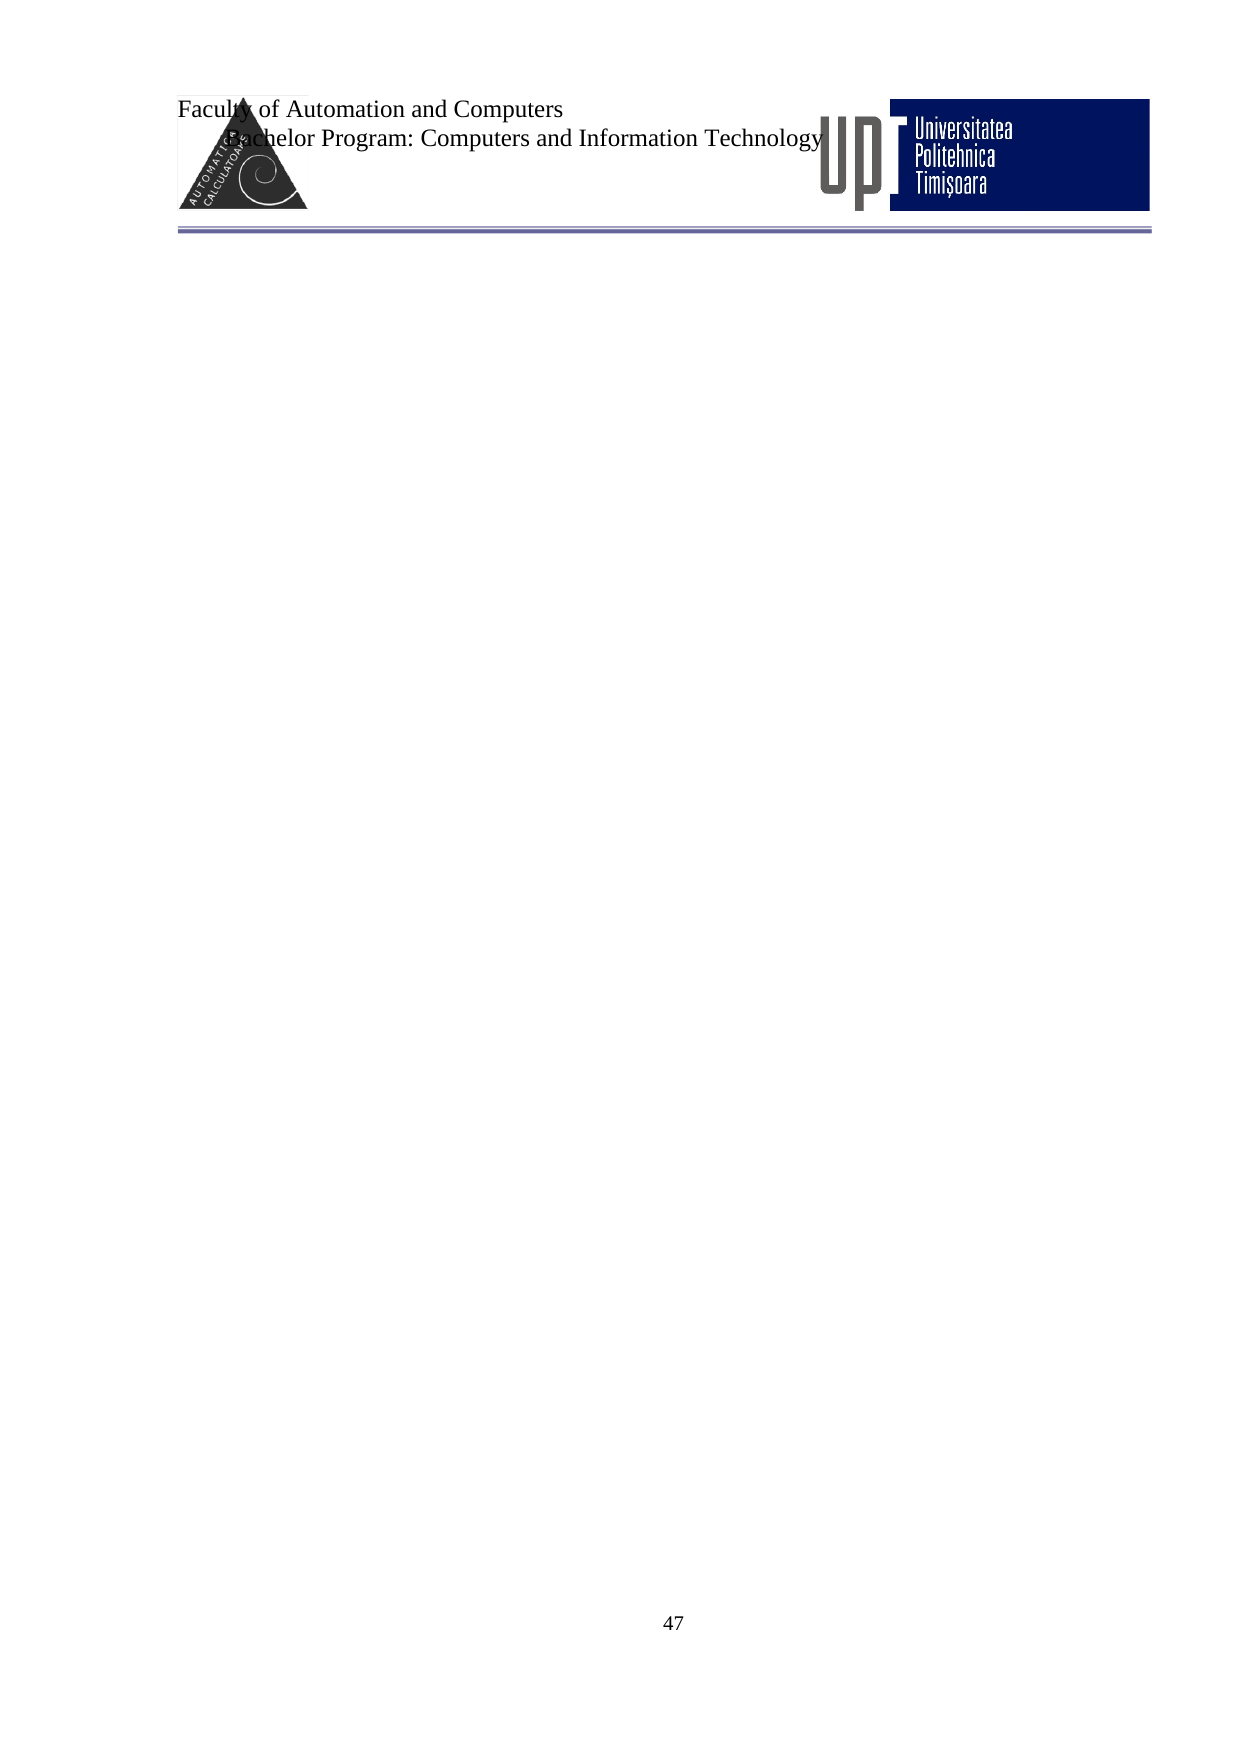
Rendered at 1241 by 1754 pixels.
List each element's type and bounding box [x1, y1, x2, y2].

picture [820, 99, 1150, 211]
picture [177, 225, 1153, 234]
picture [177, 95, 309, 211]
